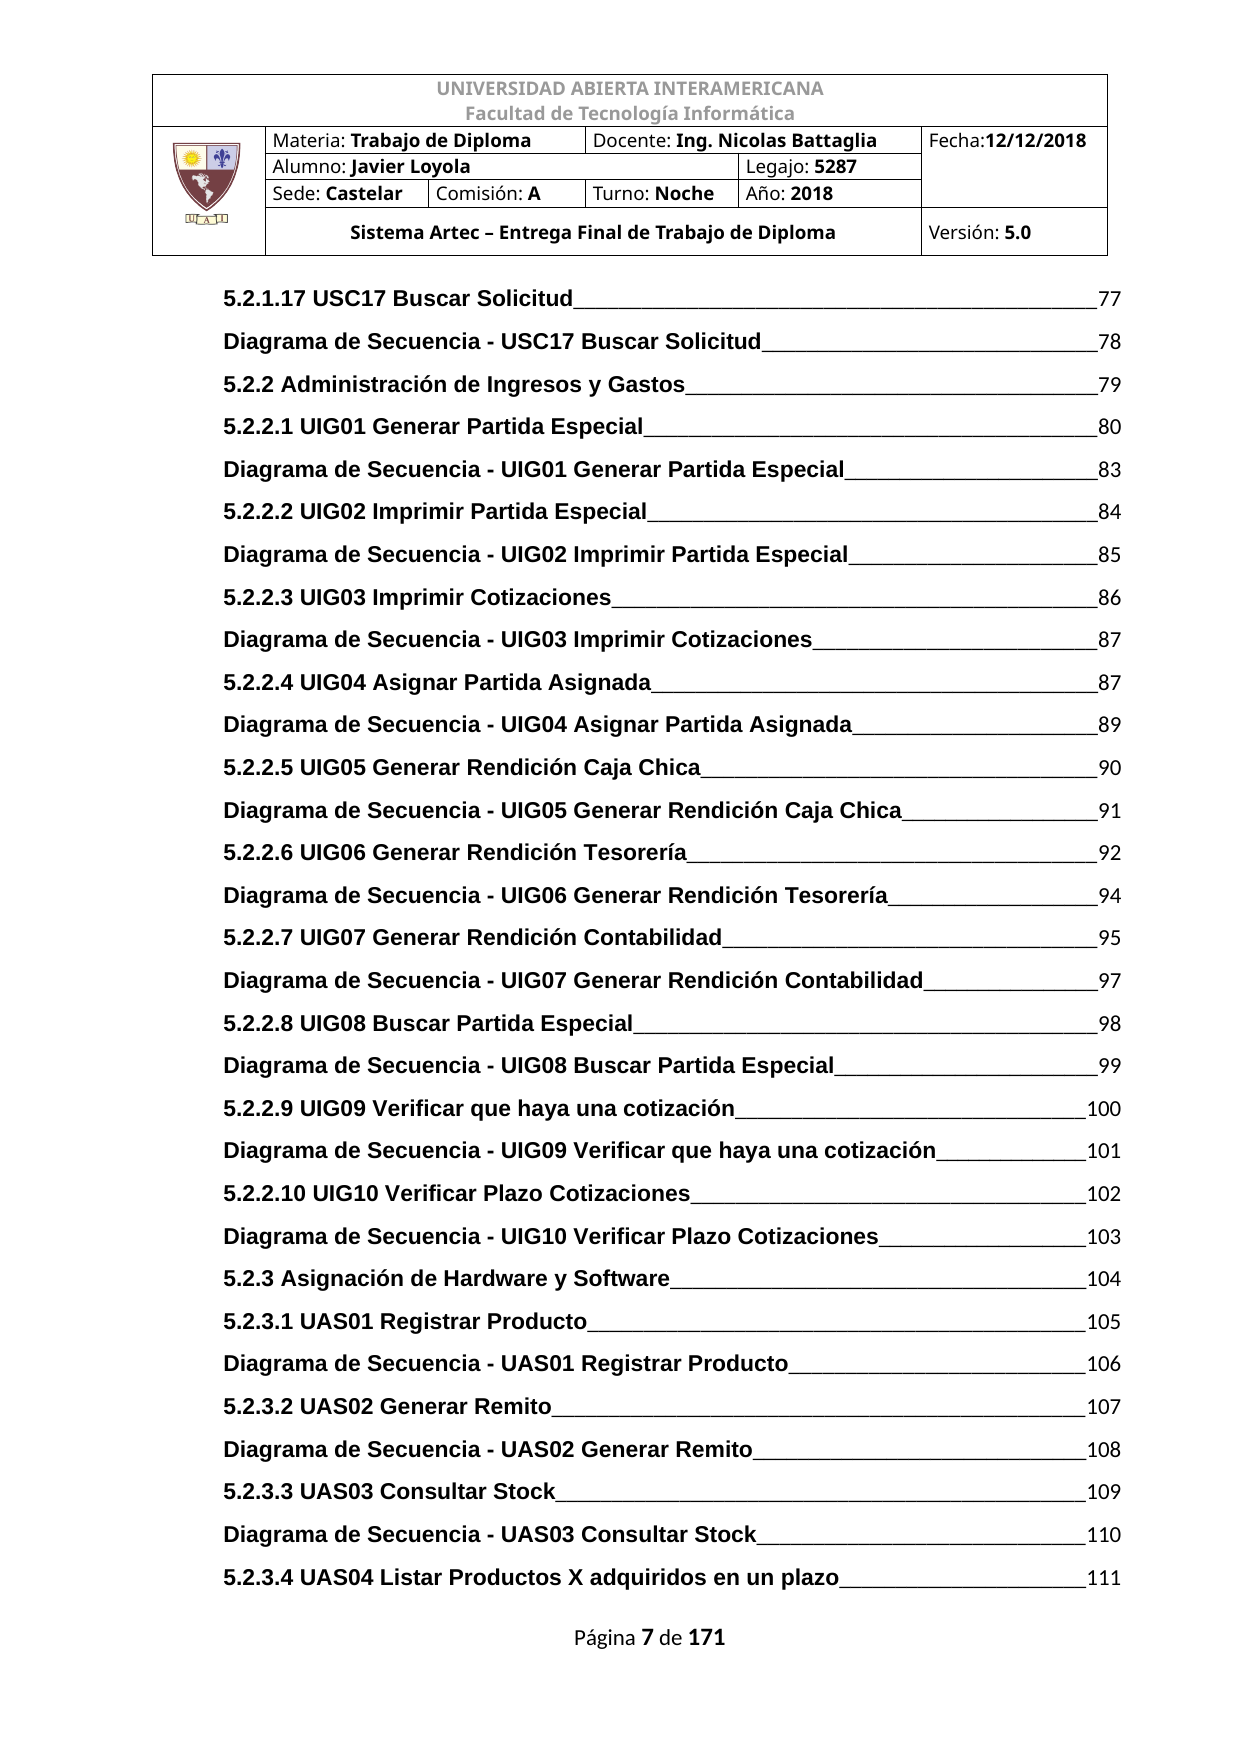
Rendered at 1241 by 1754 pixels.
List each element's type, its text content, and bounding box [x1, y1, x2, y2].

text Diagrama de Secuencia - UIG01 Generar Partida Especial 83 [223, 455, 1122, 483]
text 5.2.3.1 UAS01 Registrar Producto 105 [223, 1307, 1122, 1335]
text Diagrama de Secuencia - UAS03 Consultar Stock 110 [223, 1520, 1122, 1548]
text 5.2.2.1 UIG01 Generar Partida Especial 80 [223, 412, 1122, 440]
picture [157, 136, 257, 228]
text 5.2.3 Asignación de Hardware y Software 104 [223, 1264, 1122, 1292]
text Diagrama de Secuencia - UIG02 Imprimir Partida Especial 85 [223, 540, 1122, 568]
text 5.2.2.7 UIG07 Generar Rendición Contabilidad 95 [223, 923, 1122, 952]
text Diagrama de Secuencia - UIG08 Buscar Partida Especial 99 [223, 1051, 1122, 1079]
text Diagrama de Secuencia - UIG07 Generar Rendición Contabilidad 97 [223, 966, 1122, 994]
text 5.2.2.3 UIG03 Imprimir Cotizaciones 86 [223, 583, 1122, 611]
text 5.2.3.2 UAS02 Generar Remito 107 [223, 1392, 1122, 1420]
text 5.2.2.9 UIG09 Verificar que haya una cotización 100 [223, 1094, 1122, 1122]
text Diagrama de Secuencia - UIG09 Verificar que haya una cotización 101 [223, 1137, 1122, 1164]
text Diagrama de Secuencia - USC17 Buscar Solicitud 78 [223, 327, 1122, 355]
text 5.2.3.4 UAS04 Listar Productos X adquiridos en un plazo 111 [223, 1563, 1122, 1591]
text 5.2.2.2 UIG02 Imprimir Partida Especial 84 [223, 497, 1122, 526]
text Diagrama de Secuencia - UAS02 Generar Remito 108 [223, 1435, 1122, 1463]
text 5.2.2.4 UIG04 Asignar Partida Asignada 87 [223, 668, 1122, 696]
text 5.2.2.6 UIG06 Generar Rendición Tesorería 92 [223, 838, 1122, 866]
text Diagrama de Secuencia - UIG06 Generar Rendición Tesorería 94 [223, 881, 1122, 909]
text 5.2.2 Administración de Ingresos y Gastos 79 [223, 370, 1122, 398]
text Diagrama de Secuencia - UIG03 Imprimir Cotizaciones 87 [223, 625, 1122, 653]
text 5.2.2.8 UIG08 Buscar Partida Especial 98 [223, 1009, 1122, 1037]
text 5.2.1.17 USC17 Buscar Solicitud 77 [223, 284, 1122, 312]
text 5.2.3.3 UAS03 Consultar Stock 109 [223, 1477, 1122, 1505]
text Diagrama de Secuencia - UIG10 Verificar Plazo Cotizaciones 103 [223, 1222, 1122, 1250]
text 5.2.2.10 UIG10 Verificar Plazo Cotizaciones 102 [223, 1179, 1122, 1207]
text Diagrama de Secuencia - UIG05 Generar Rendición Caja Chica 91 [223, 796, 1122, 824]
text Diagrama de Secuencia - UAS01 Registrar Producto 106 [223, 1349, 1122, 1378]
text Diagrama de Secuencia - UIG04 Asignar Partida Asignada 89 [223, 711, 1122, 738]
text 5.2.2.5 UIG05 Generar Rendición Caja Chica 90 [223, 753, 1122, 781]
